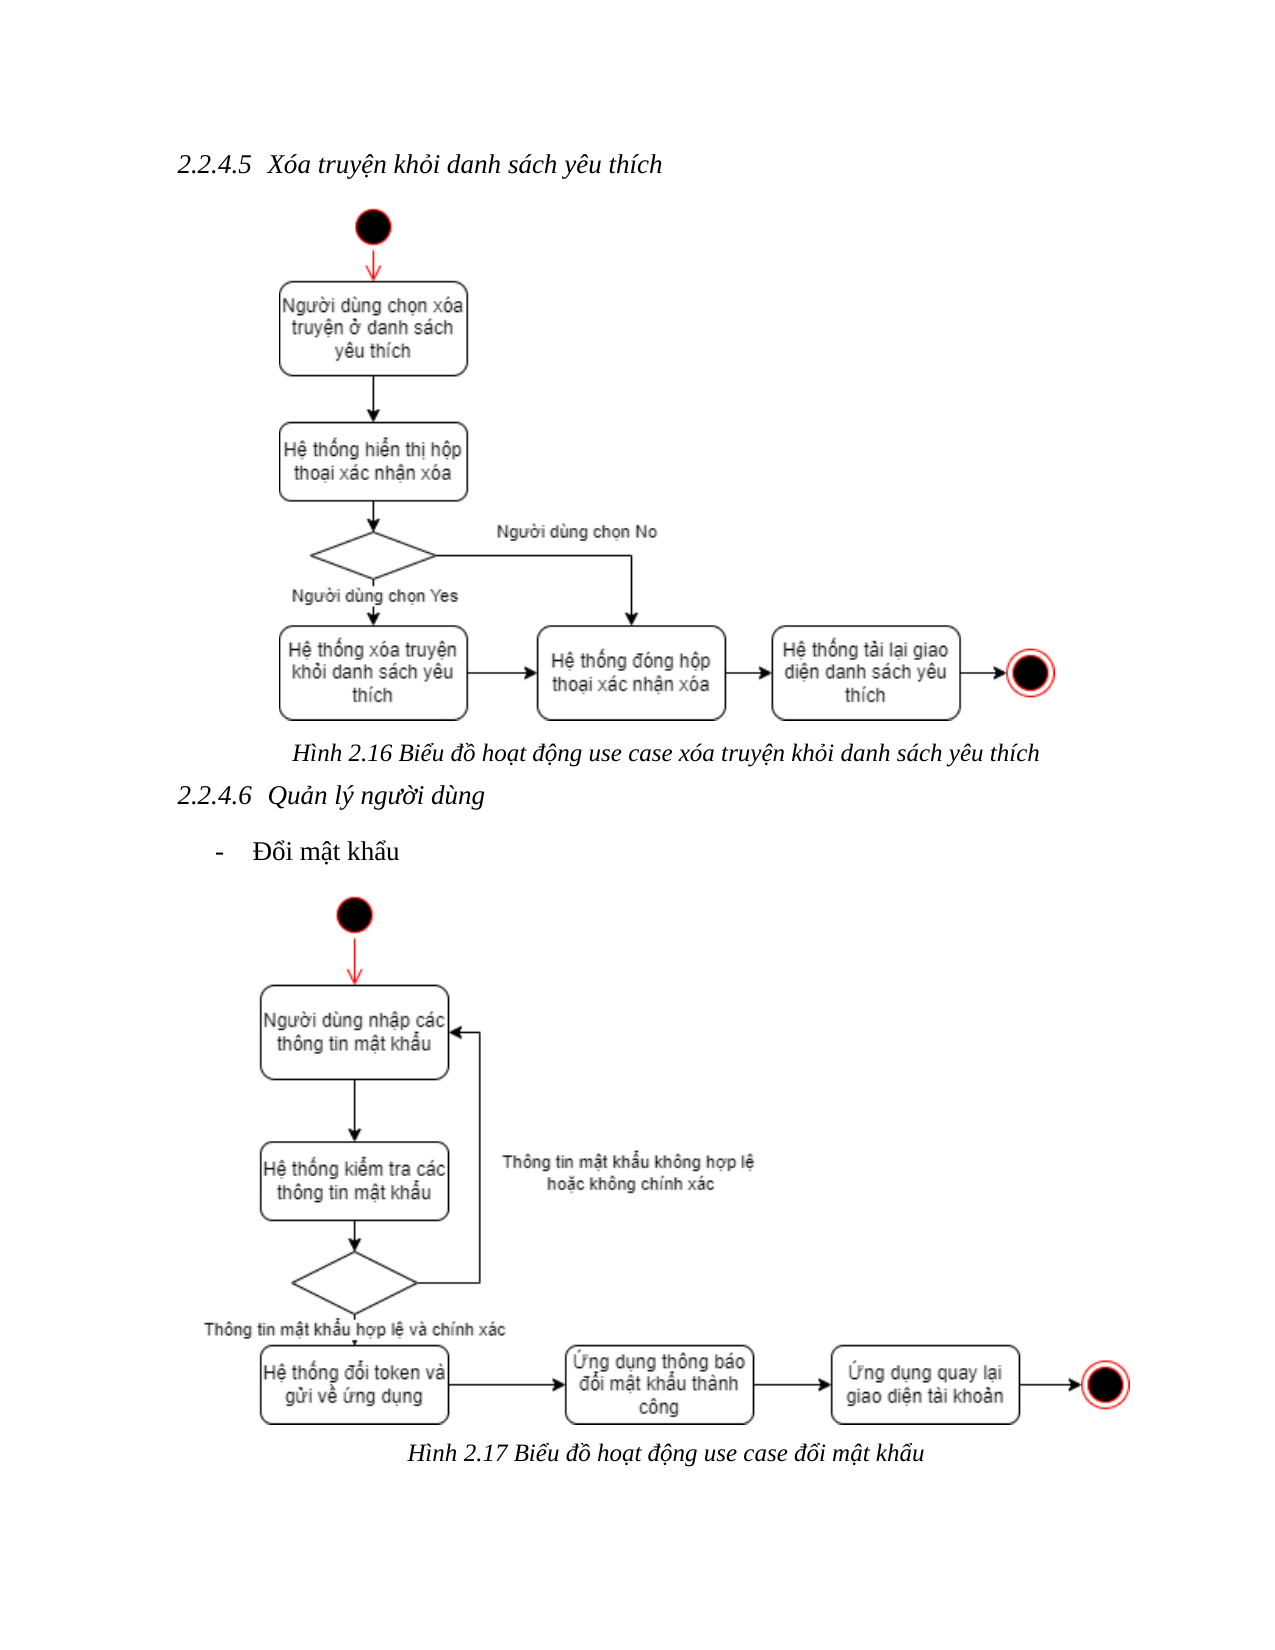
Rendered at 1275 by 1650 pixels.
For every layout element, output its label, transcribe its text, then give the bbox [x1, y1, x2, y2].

list Đổi mật khẩu [215, 836, 1157, 867]
picture [204, 891, 1130, 1425]
subtitle Quản lý người dùng [177, 779, 1157, 811]
subtitle Xóa truyện khỏi danh sách yêu thích [177, 148, 1157, 179]
picture [279, 203, 1055, 721]
